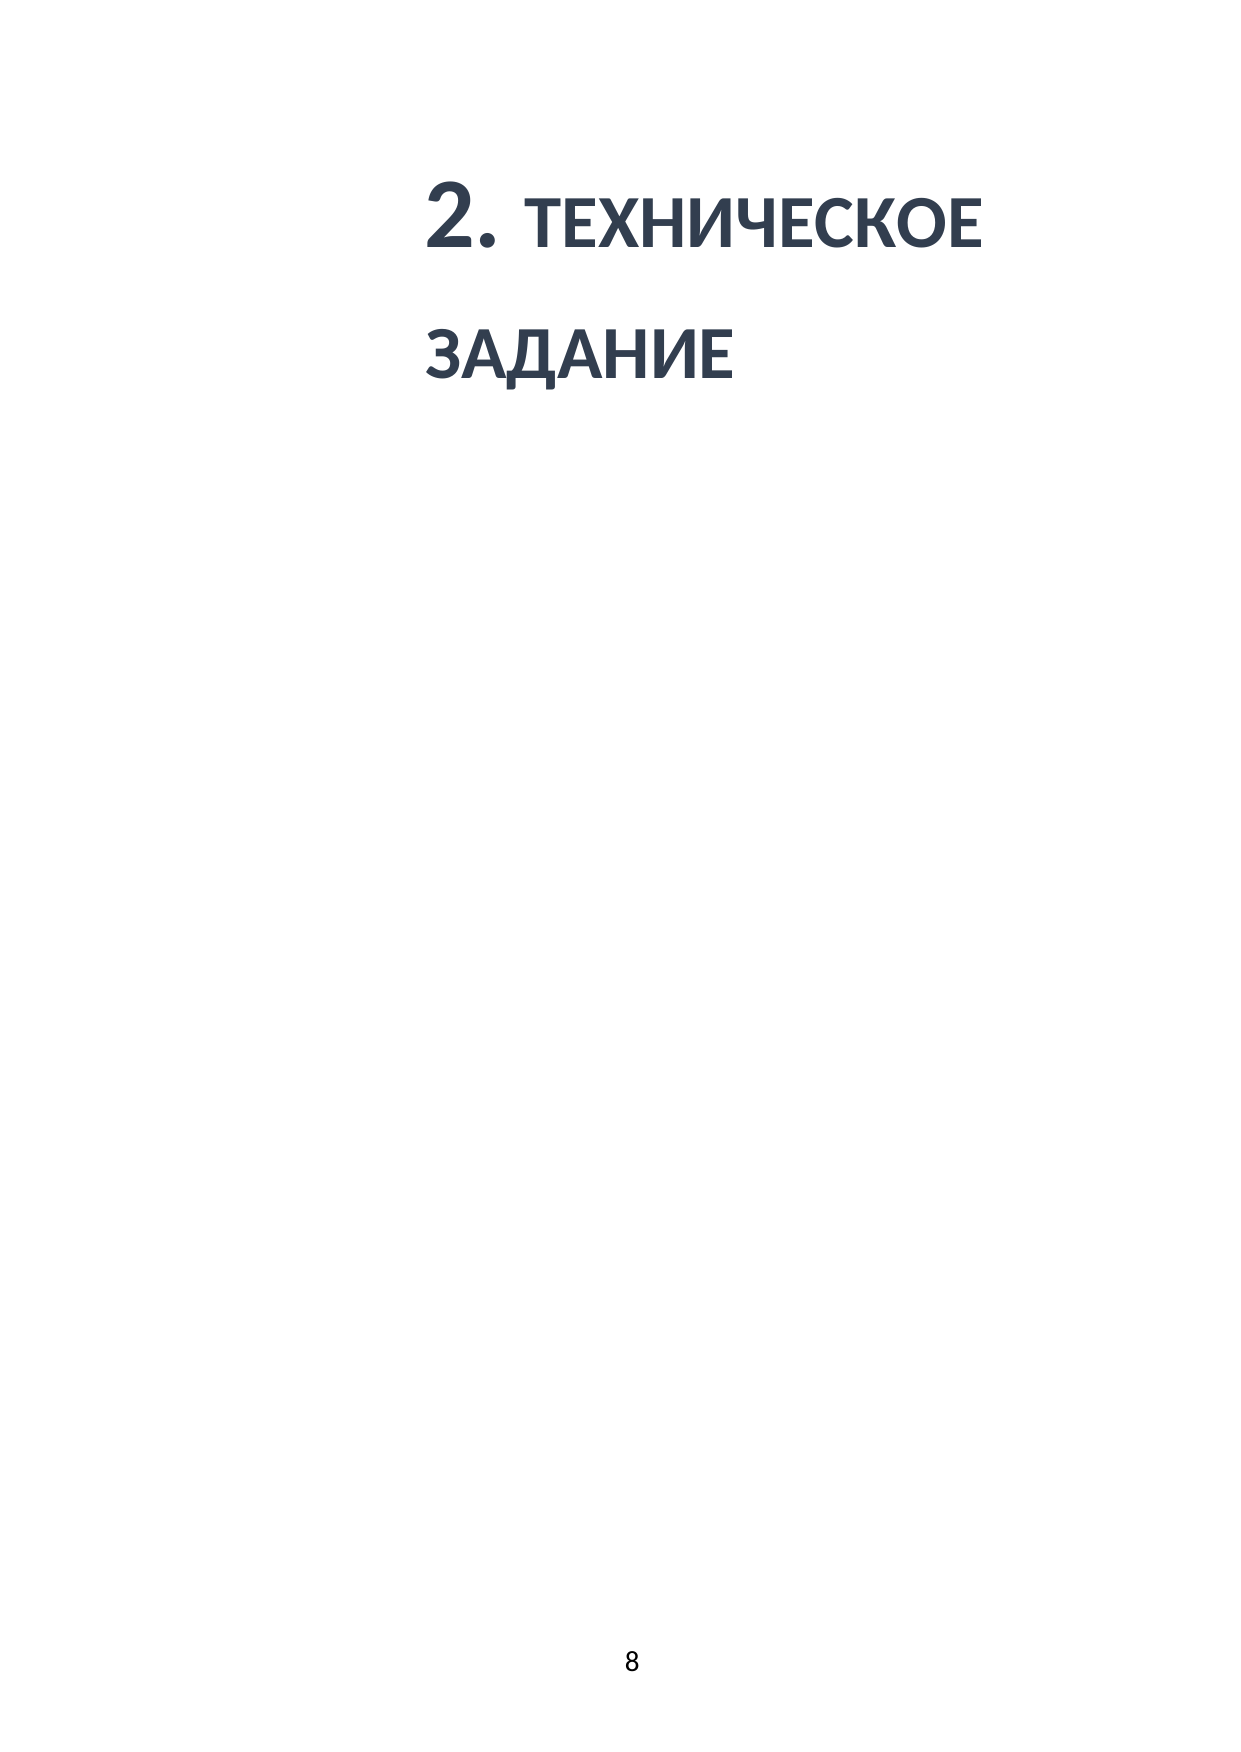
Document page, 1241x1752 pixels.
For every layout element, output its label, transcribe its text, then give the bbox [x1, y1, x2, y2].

subtitle 2. ТЕХНИЧЕСКОЕ ЗАДАНИЕ [424, 150, 1090, 404]
